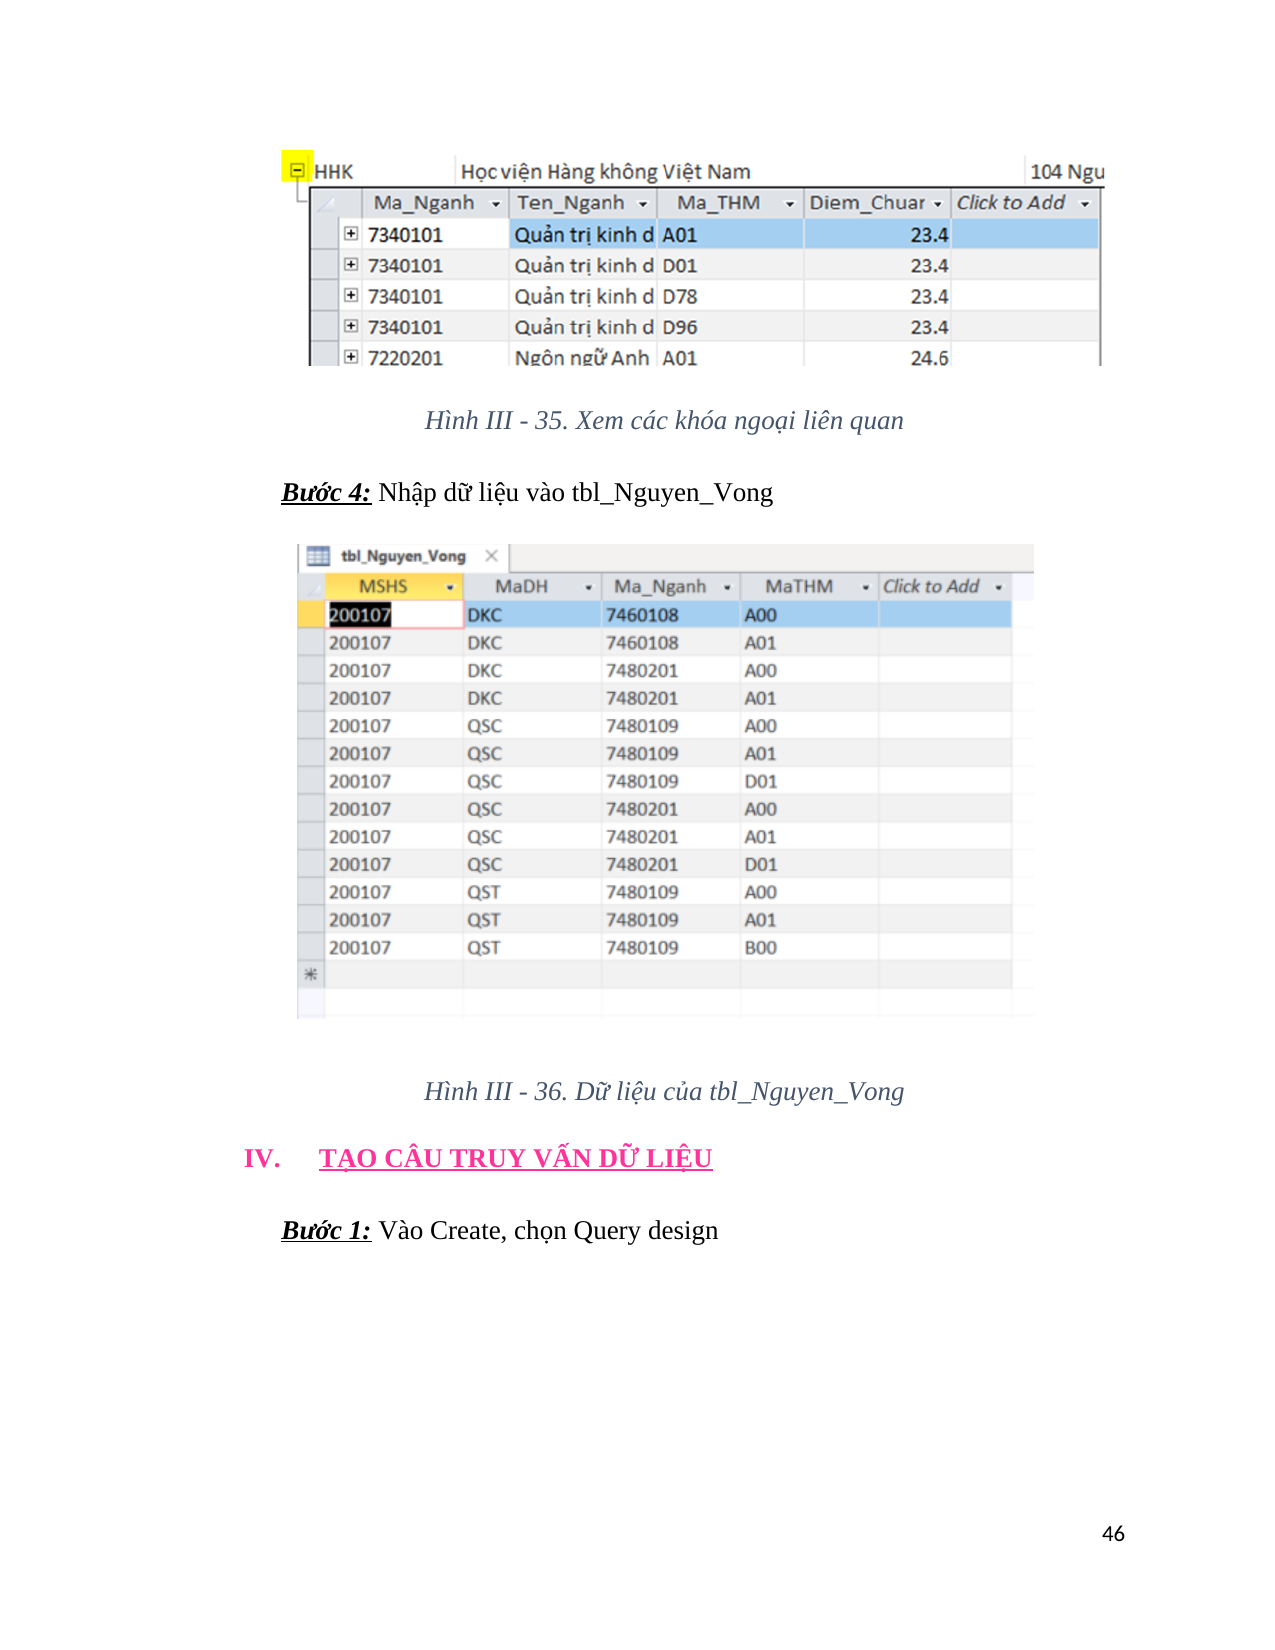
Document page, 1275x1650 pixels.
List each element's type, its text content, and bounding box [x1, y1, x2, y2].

text Bước 4: Nhập dữ liệu vào tbl_Nguyen_Vong [281, 476, 1125, 507]
picture [297, 544, 1034, 1019]
text Bước 1: Vào Create, chọn Query design [281, 1214, 1125, 1245]
text Hình III - 35. Xem các khóa ngoại liên quan [206, 404, 1125, 436]
picture [281, 150, 1105, 366]
list TẠO CÂU TRUY VẤN DỮ LIỆU [244, 1142, 1125, 1173]
